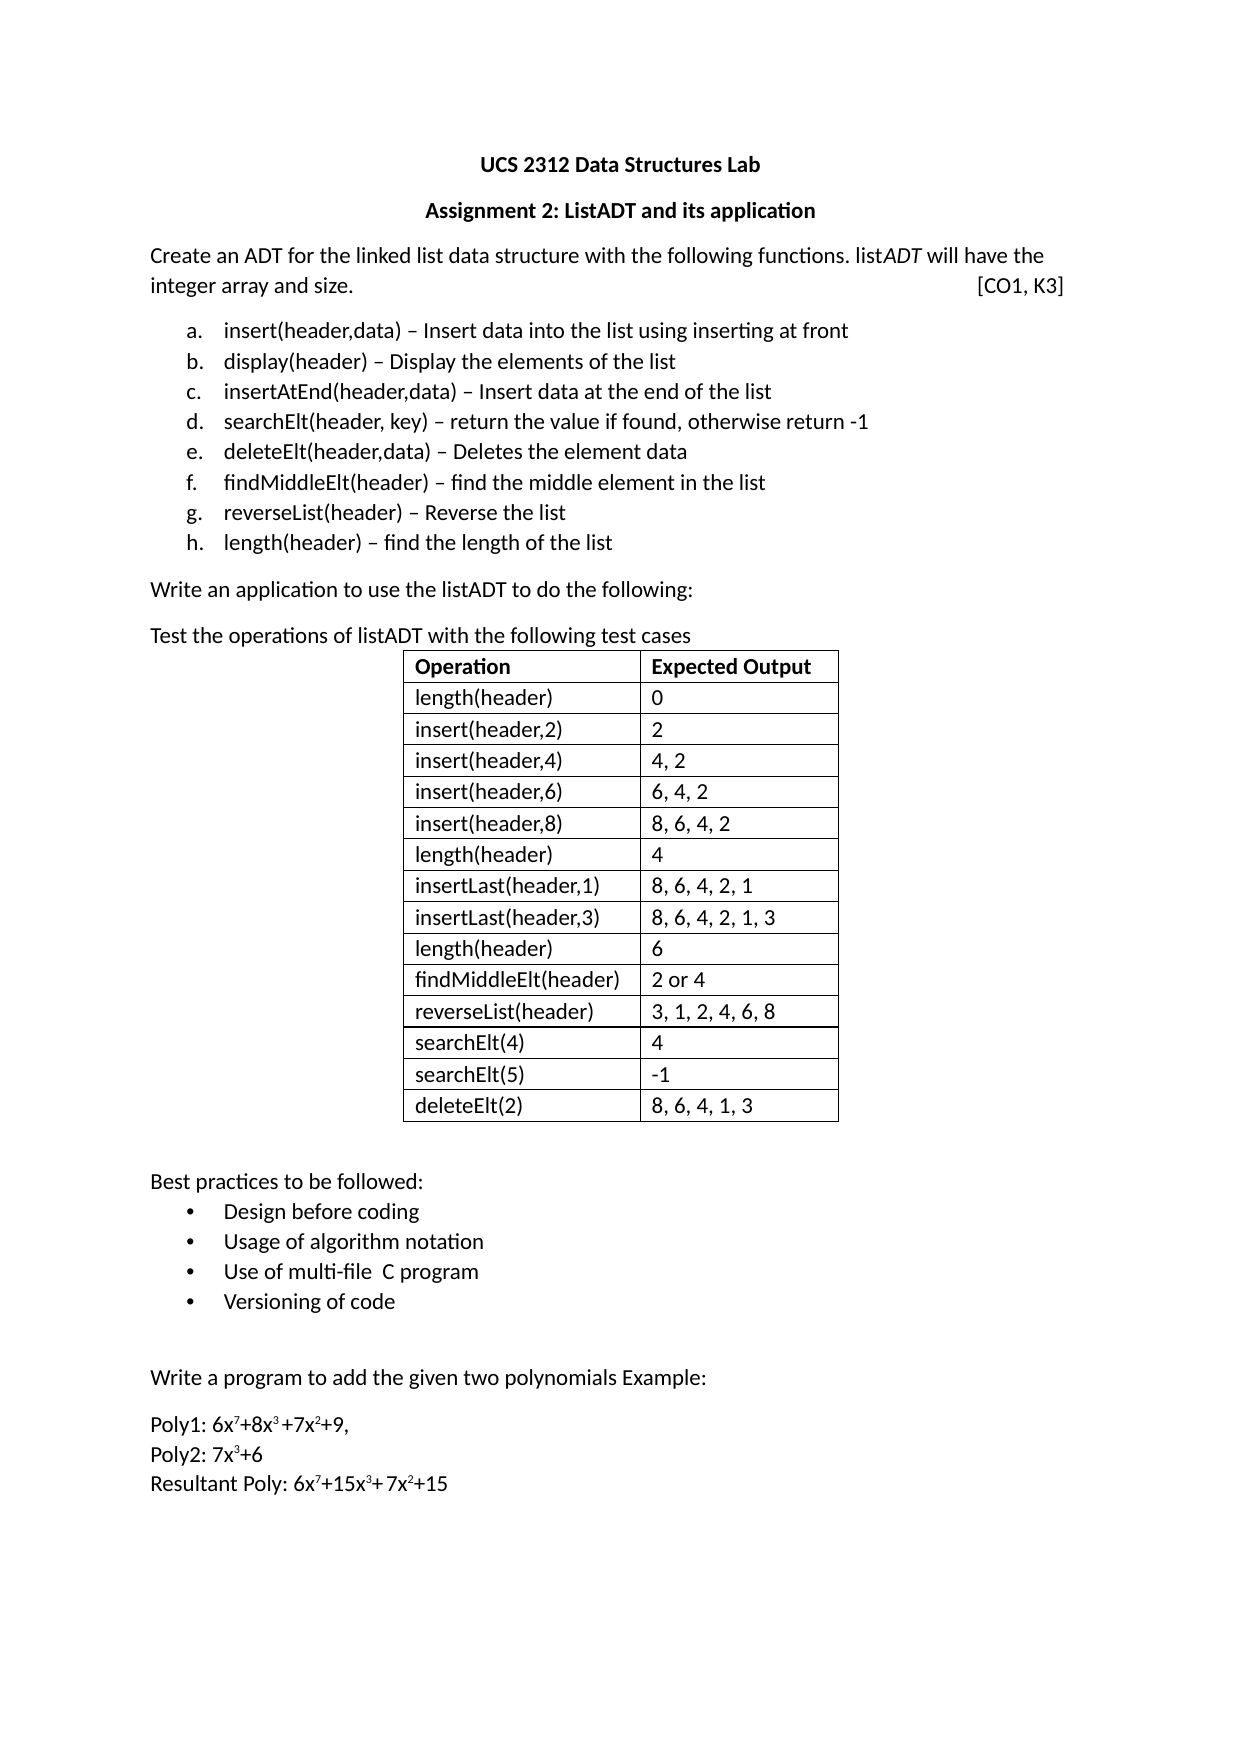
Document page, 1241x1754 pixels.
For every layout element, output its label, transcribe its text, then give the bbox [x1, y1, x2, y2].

table_cell 4, 2 [641, 745, 838, 776]
table_cell length(header) [404, 839, 640, 870]
list findMiddleElt(header) – find the middle element in the list [186, 468, 1096, 496]
table_cell insert(header,6) [404, 777, 640, 807]
table_cell insertLast(header,1) [404, 871, 640, 901]
text UCS 2312 Data Structures Lab [150, 150, 1091, 178]
list Usage of algorithm notation [186, 1227, 1096, 1255]
list Use of multi-file C program [186, 1257, 1096, 1285]
list insert(header,data) – Insert data into the list using inserting at front [186, 317, 1096, 345]
table_cell -1 [641, 1059, 838, 1089]
list length(header) – find the length of the list [186, 528, 1096, 556]
text Poly1: 6x7+8x3 +7x2+9, [150, 1411, 1096, 1438]
list deleteElt(header,data) – Deletes the element data [186, 437, 1096, 466]
table_cell insertLast(header,3) [404, 902, 640, 932]
table_cell 4 [641, 839, 838, 870]
table_cell insert(header,2) [404, 714, 640, 744]
text Write an application to use the listADT to do the following: [150, 575, 1096, 603]
text Best practices to be followed: [150, 1167, 1096, 1195]
table_cell 8, 6, 4, 2, 1, 3 [641, 902, 838, 932]
table_cell insert(header,8) [404, 808, 640, 838]
list display(header) – Display the elements of the list [186, 347, 1096, 375]
table_cell 8, 6, 4, 2, 1 [641, 871, 838, 901]
table_cell 0 [641, 683, 838, 713]
table_cell 3, 1, 2, 4, 6, 8 [641, 996, 838, 1026]
table_cell 2 [641, 714, 838, 744]
table_header Expected Output [641, 651, 838, 682]
table_cell 8, 6, 4, 2 [641, 808, 838, 838]
list reverseList(header) – Reverse the list [186, 498, 1096, 526]
list insertAtEnd(header,data) – Insert data at the end of the list [186, 377, 1096, 405]
table_cell 6 [641, 934, 838, 964]
text integer array and size. [CO1, K3] [150, 271, 1096, 299]
text Resultant Poly: 6x7+15x3+ 7x2+15 [150, 1469, 1096, 1497]
list searchElt(header, key) – return the value if found, otherwise return -1 [186, 407, 1096, 435]
table_cell 4 [641, 1028, 838, 1058]
text Assignment 2: ListADT and its application [150, 196, 1091, 224]
list Versioning of code [186, 1287, 1096, 1315]
table_cell 2 or 4 [641, 965, 838, 995]
table_cell searchElt(5) [404, 1059, 640, 1089]
table_header Operation [404, 651, 640, 682]
table_cell length(header) [404, 683, 640, 713]
table_cell searchElt(4) [404, 1028, 640, 1058]
table_cell deleteElt(2) [404, 1090, 640, 1121]
text Poly2: 7x3+6 [150, 1440, 1096, 1468]
text Write a program to add the given two polynomials Example: [150, 1363, 734, 1391]
table_cell 6, 4, 2 [641, 777, 838, 807]
table_cell insert(header,4) [404, 745, 640, 776]
text Test the operations of listADT with the following test cases [150, 621, 1096, 649]
text Create an ADT for the linked list data structure with the following functions. listADT will have the [150, 241, 1096, 269]
table_cell length(header) [404, 934, 640, 964]
table_cell reverseList(header) [404, 996, 640, 1026]
table_cell findMiddleElt(header) [404, 965, 640, 995]
table_cell 8, 6, 4, 1, 3 [641, 1090, 838, 1121]
list Design before coding [186, 1197, 1096, 1225]
